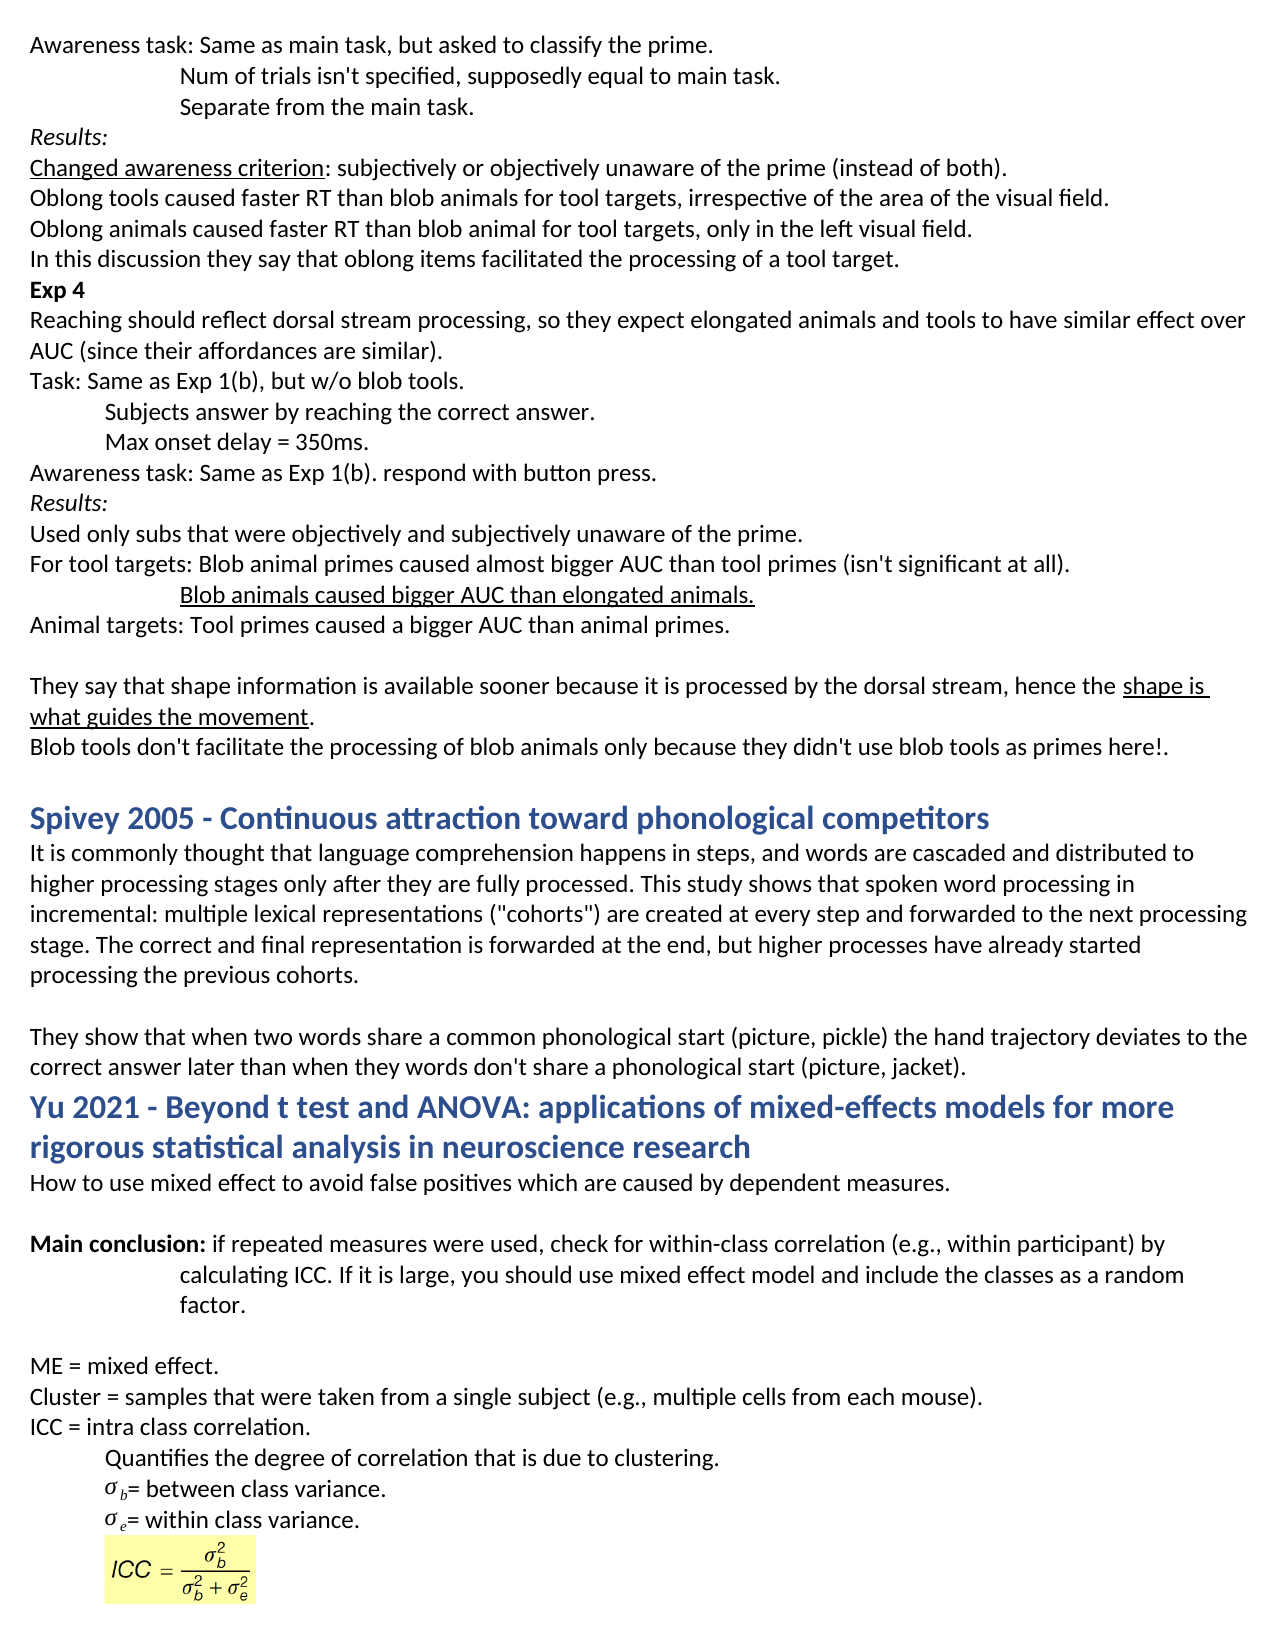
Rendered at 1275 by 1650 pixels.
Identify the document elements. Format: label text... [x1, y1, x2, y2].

text Oblong tools caused faster RT than blob animals for tool targets, irrespective of the area of the visual field. [29, 182, 1255, 213]
text Main conclusion: if repeated measures were used, check for within-class correlation (e.g., within participant) by [29, 1228, 1255, 1259]
text They say that shape information is available sooner because it is processed by the dorsal stream, hence the shape is what guides the movement. [29, 671, 1255, 732]
text = within class variance. [29, 1504, 1255, 1535]
text ME = mixed effect. [29, 1350, 1255, 1381]
text calculating ICC. If it is large, you should use mixed effect model and include the classes as a random factor. [179, 1259, 1255, 1320]
picture [104, 1535, 257, 1604]
text Max onset delay = 350ms. [29, 426, 1255, 457]
text Exp 4 [29, 274, 1255, 304]
text Changed awareness criterion: subjectively or objectively unaware of the prime (instead of both). [29, 152, 1255, 182]
text = between class variance. [29, 1472, 1255, 1504]
text It is commonly thought that language comprehension happens in steps, and words are cascaded and distributed to higher processing stages only after they are fully processed. This study shows that spoken word processing in incremental: multiple lexical representations ("cohorts") are created at every step and forwarded to the next processing stage. The correct and final representation is forwarded at the end, but higher processes have already started processing the previous cohorts. [29, 837, 1255, 990]
text Separate from the main task. [104, 91, 1255, 121]
text Cluster = samples that were taken from a single subject (e.g., multiple cells from each mouse). [29, 1381, 1255, 1411]
text Results: [29, 121, 1255, 152]
text ICC = intra class correlation. [29, 1411, 1255, 1442]
text Reaching should reflect dorsal stream processing, so they expect elongated animals and tools to have similar effect over AUC (since their affordances are similar). [29, 304, 1255, 365]
text Used only subs that were objectively and subjectively unaware of the prime. [29, 518, 1255, 548]
text Awareness task: Same as Exp 1(b). respond with button press. [29, 457, 1255, 487]
subtitle Yu 2021 - Beyond t test and ANOVA: applications of mixed-effects models for more rigorous statistical analysis in neuroscience research [29, 1086, 1255, 1167]
text Task: Same as Exp 1(b), but w/o blob tools. [29, 365, 1255, 396]
text How to use mixed effect to avoid false positives which are caused by dependent measures. [29, 1167, 1255, 1198]
text They show that when two words share a common phonological start (picture, pickle) the hand trajectory deviates to the correct answer later than when they words don't share a phonological start (picture, jacket). [29, 1021, 1255, 1082]
text Num of trials isn't specified, supposedly equal to main task. [29, 60, 1255, 91]
text Quantifies the degree of correlation that is due to clustering. [29, 1442, 1255, 1472]
text Subjects answer by reaching the correct answer. [29, 396, 1255, 426]
text Blob animals caused bigger AUC than elongated animals. [179, 579, 1255, 609]
text For tool targets: Blob animal primes caused almost bigger AUC than tool primes (isn't significant at all). [29, 548, 1255, 579]
text Animal targets: Tool primes caused a bigger AUC than animal primes. [29, 609, 1255, 640]
text Blob tools don't facilitate the processing of blob animals only because they didn't use blob tools as primes here!. [29, 732, 1255, 762]
text Awareness task: Same as main task, but asked to classify the prime. [29, 29, 1255, 60]
text Oblong animals caused faster RT than blob animal for tool targets, only in the left visual field. [29, 213, 1255, 243]
text Results: [29, 487, 1255, 518]
subtitle Spivey 2005 - Continuous attraction toward phonological competitors [29, 797, 1255, 837]
text In this discussion they say that oblong items facilitated the processing of a tool target. [29, 243, 1255, 274]
